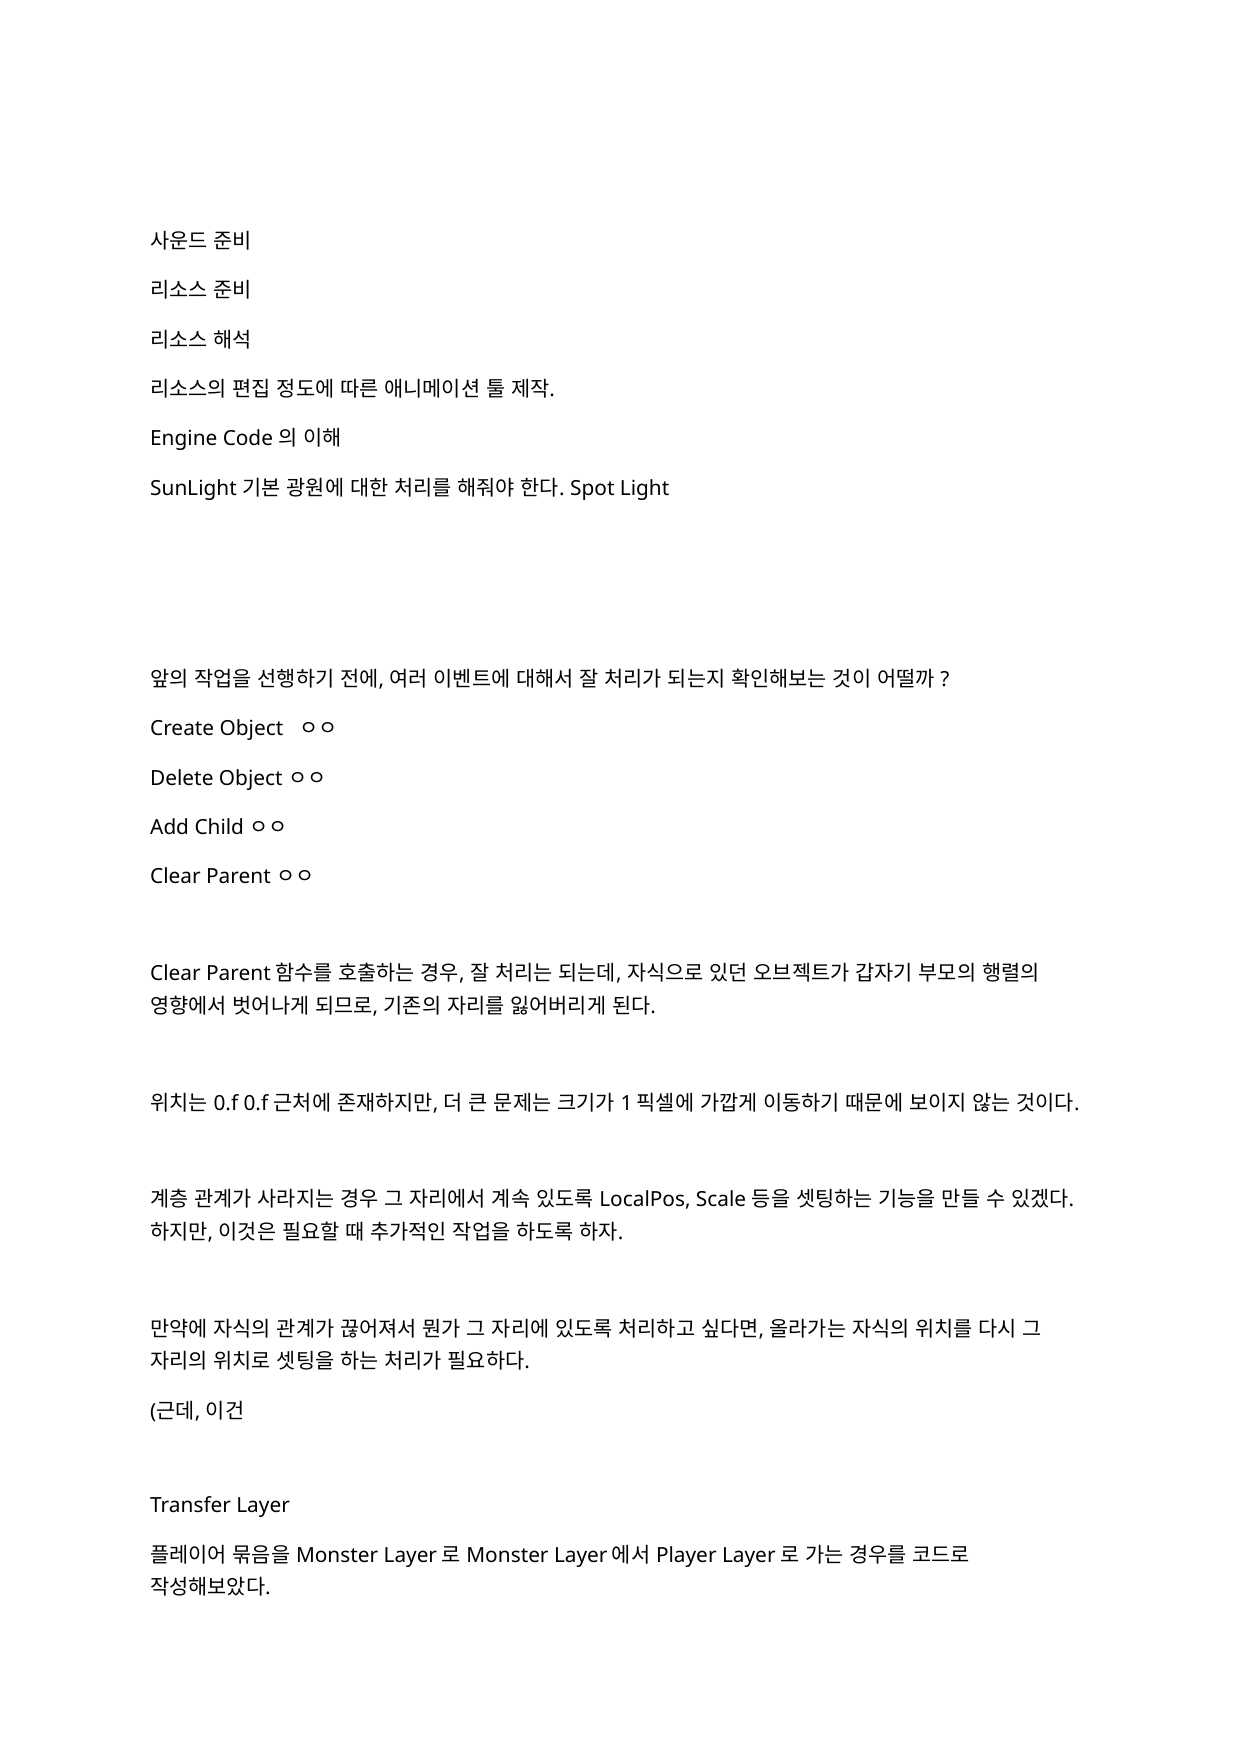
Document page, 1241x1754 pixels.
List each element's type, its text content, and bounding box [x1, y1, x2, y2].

text 리소스 해석 [150, 323, 1090, 353]
text SunLight 기본 광원에 대한 처리를 해줘야 한다. Spot Light [150, 471, 1090, 501]
text 계층 관계가 사라지는 경우 그 자리에서 계속 있도록 LocalPos, Scale 등을 셋팅하는 기능을 만들 수 있겠다. 하지만, 이것은 필요할 때 추가적인 작업을 하도록 하자. [150, 1182, 1090, 1246]
text 만약에 자식의 관계가 끊어져서 뭔가 그 자리에 있도록 처리하고 싶다면, 올라가는 자식의 위치를 다시 그 자리의 위치로 셋팅을 하는 처리가 필요하다. [150, 1312, 1090, 1375]
text 앞의 작업을 선행하기 전에, 여러 이벤트에 대해서 잘 처리가 되는지 확인해보는 것이 어떨까 ? [150, 662, 1090, 693]
text 플레이어 묶음을 Monster Layer로 Monster Layer에서 Player Layer로 가는 경우를 코드로 작성해보았다. [150, 1538, 1090, 1601]
text Delete Object ㅇㅇ [150, 761, 1090, 791]
text Clear Parent함수를 호출하는 경우, 잘 처리는 되는데, 자식으로 있던 오브젝트가 갑자기 부모의 행렬의 영향에서 벗어나게 되므로, 기존의 자리를 잃어버리게 된다. [150, 956, 1090, 1019]
text 위치는 0.f 0.f 근처에 존재하지만, 더 큰 문제는 크기가 1픽셀에 가깝게 이동하기 때문에 보이지 않는 것이다. [150, 1086, 1090, 1116]
text 리소스 준비 [150, 274, 1090, 304]
text Add Child ㅇㅇ [150, 810, 1090, 841]
text 사운드 준비 [150, 224, 1090, 255]
text (근데, 이건 [150, 1394, 1090, 1424]
text Create Object ㅇㅇ [150, 712, 1090, 742]
text 리소스의 편집 정도에 따른 애니메이션 툴 제작. [150, 372, 1090, 403]
text Engine Code 의 이해 [150, 422, 1090, 452]
text Clear Parent ㅇㅇ [150, 860, 1090, 890]
text Transfer Layer [150, 1491, 1090, 1519]
